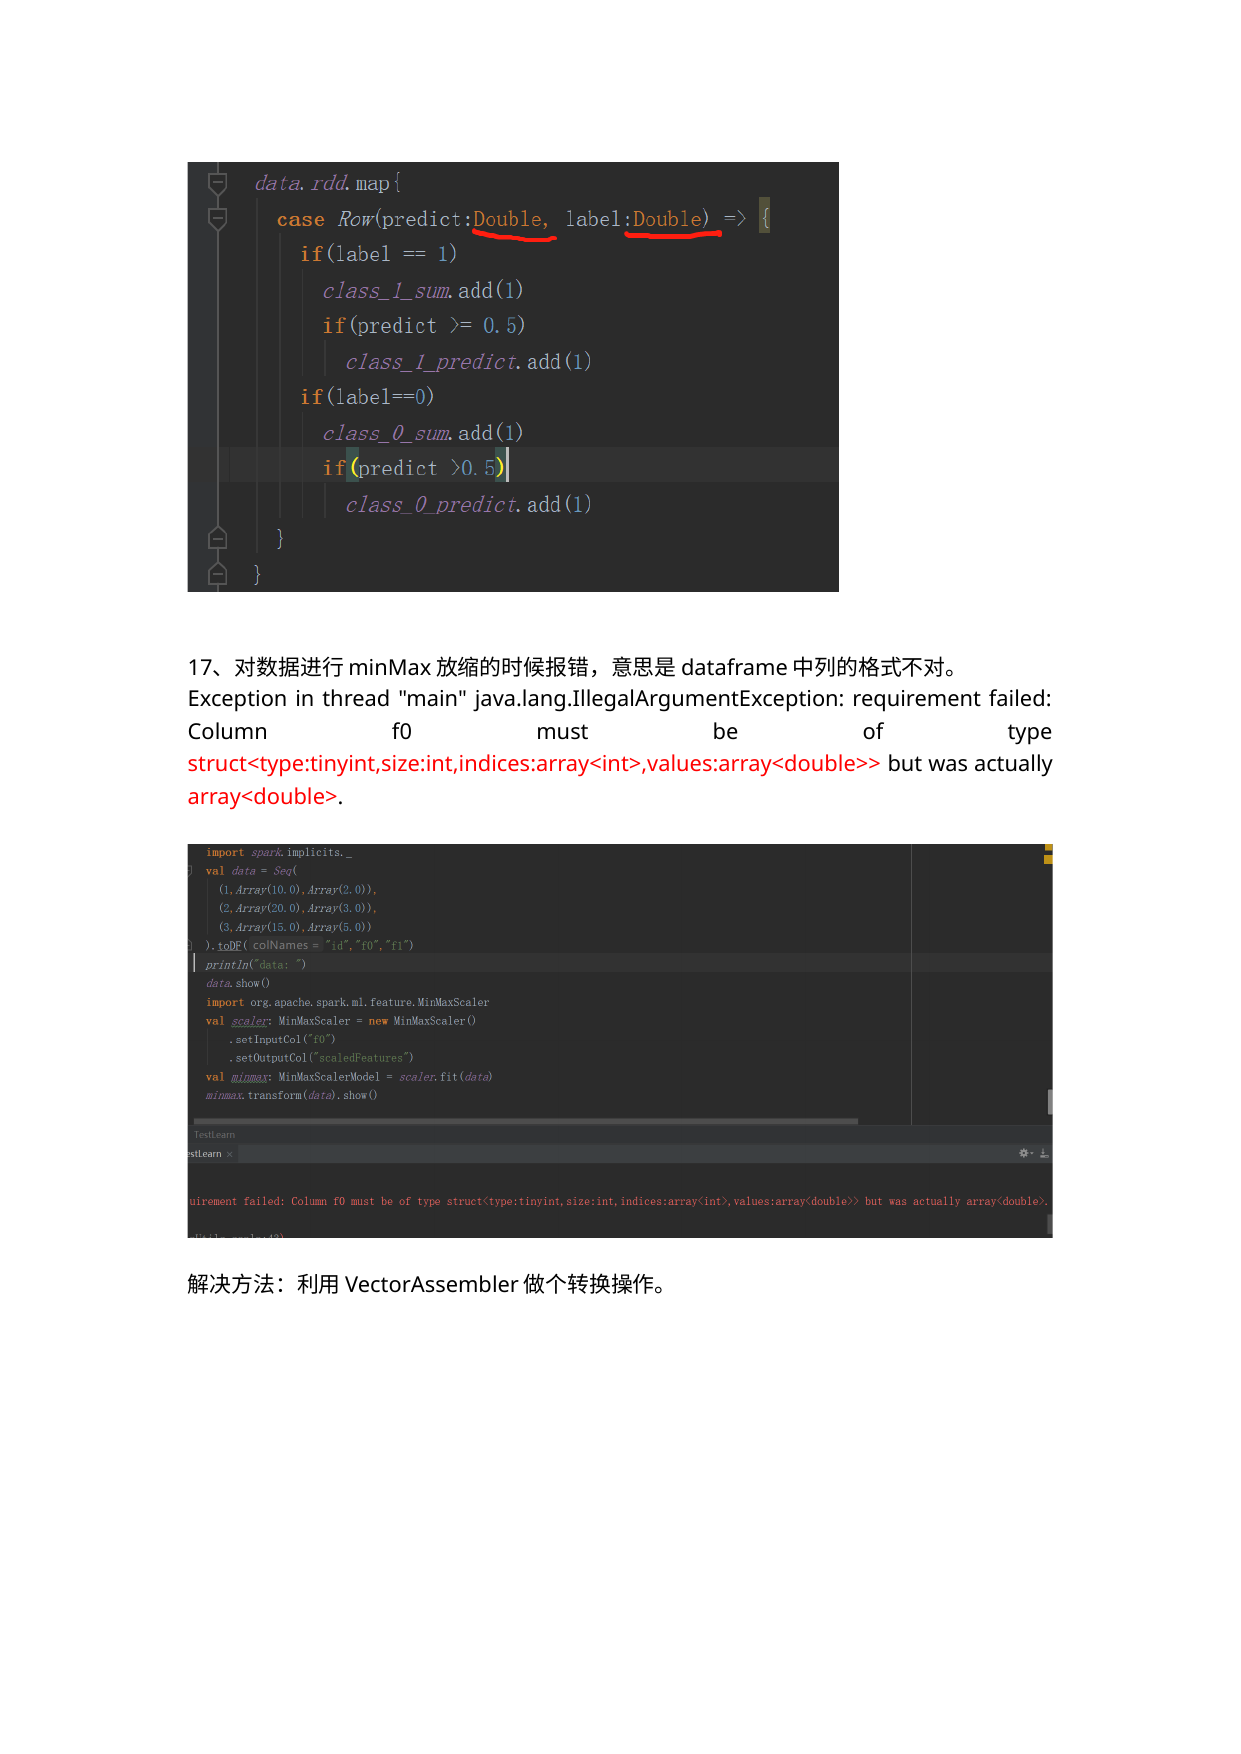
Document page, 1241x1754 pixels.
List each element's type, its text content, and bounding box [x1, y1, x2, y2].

picture [187, 162, 839, 592]
picture [187, 844, 1053, 1238]
text 17、对数据进行minMax放缩的时候报错，意思是dataframe中列的格式不对。 [187, 649, 1053, 682]
text Exception in thread "main" java.lang.IllegalArgumentException: requirement failed: Column f0 must be of type struct<type:tinyint,size:int,indices:array<int>,values:array<double>> but was actually array<double>. [187, 682, 1053, 812]
text 解决方法：利用VectorAssembler做个转换操作。 [187, 1267, 1053, 1299]
